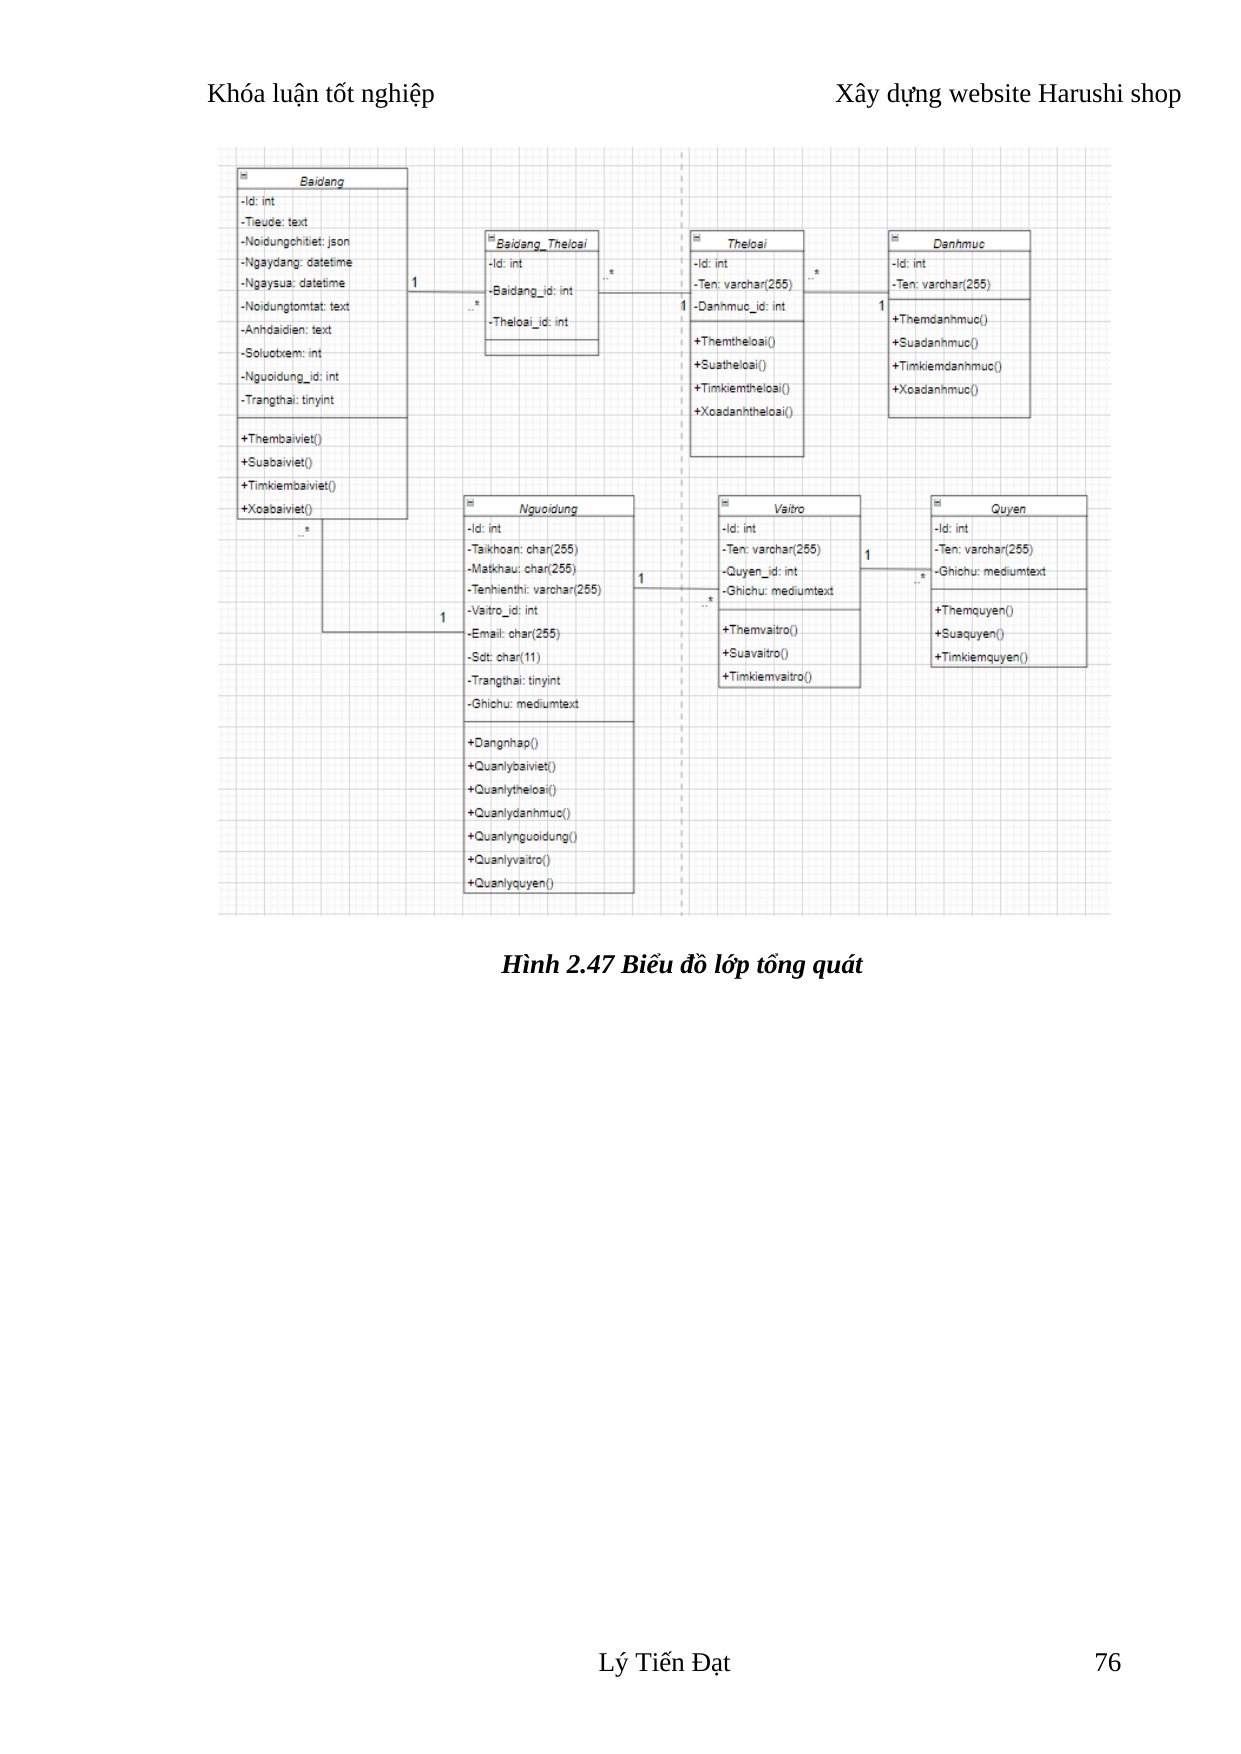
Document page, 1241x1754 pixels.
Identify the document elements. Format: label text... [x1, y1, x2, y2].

picture [218, 147, 1111, 916]
text Hình 2.47 Biểu đồ lớp tổng quát [244, 948, 1122, 979]
